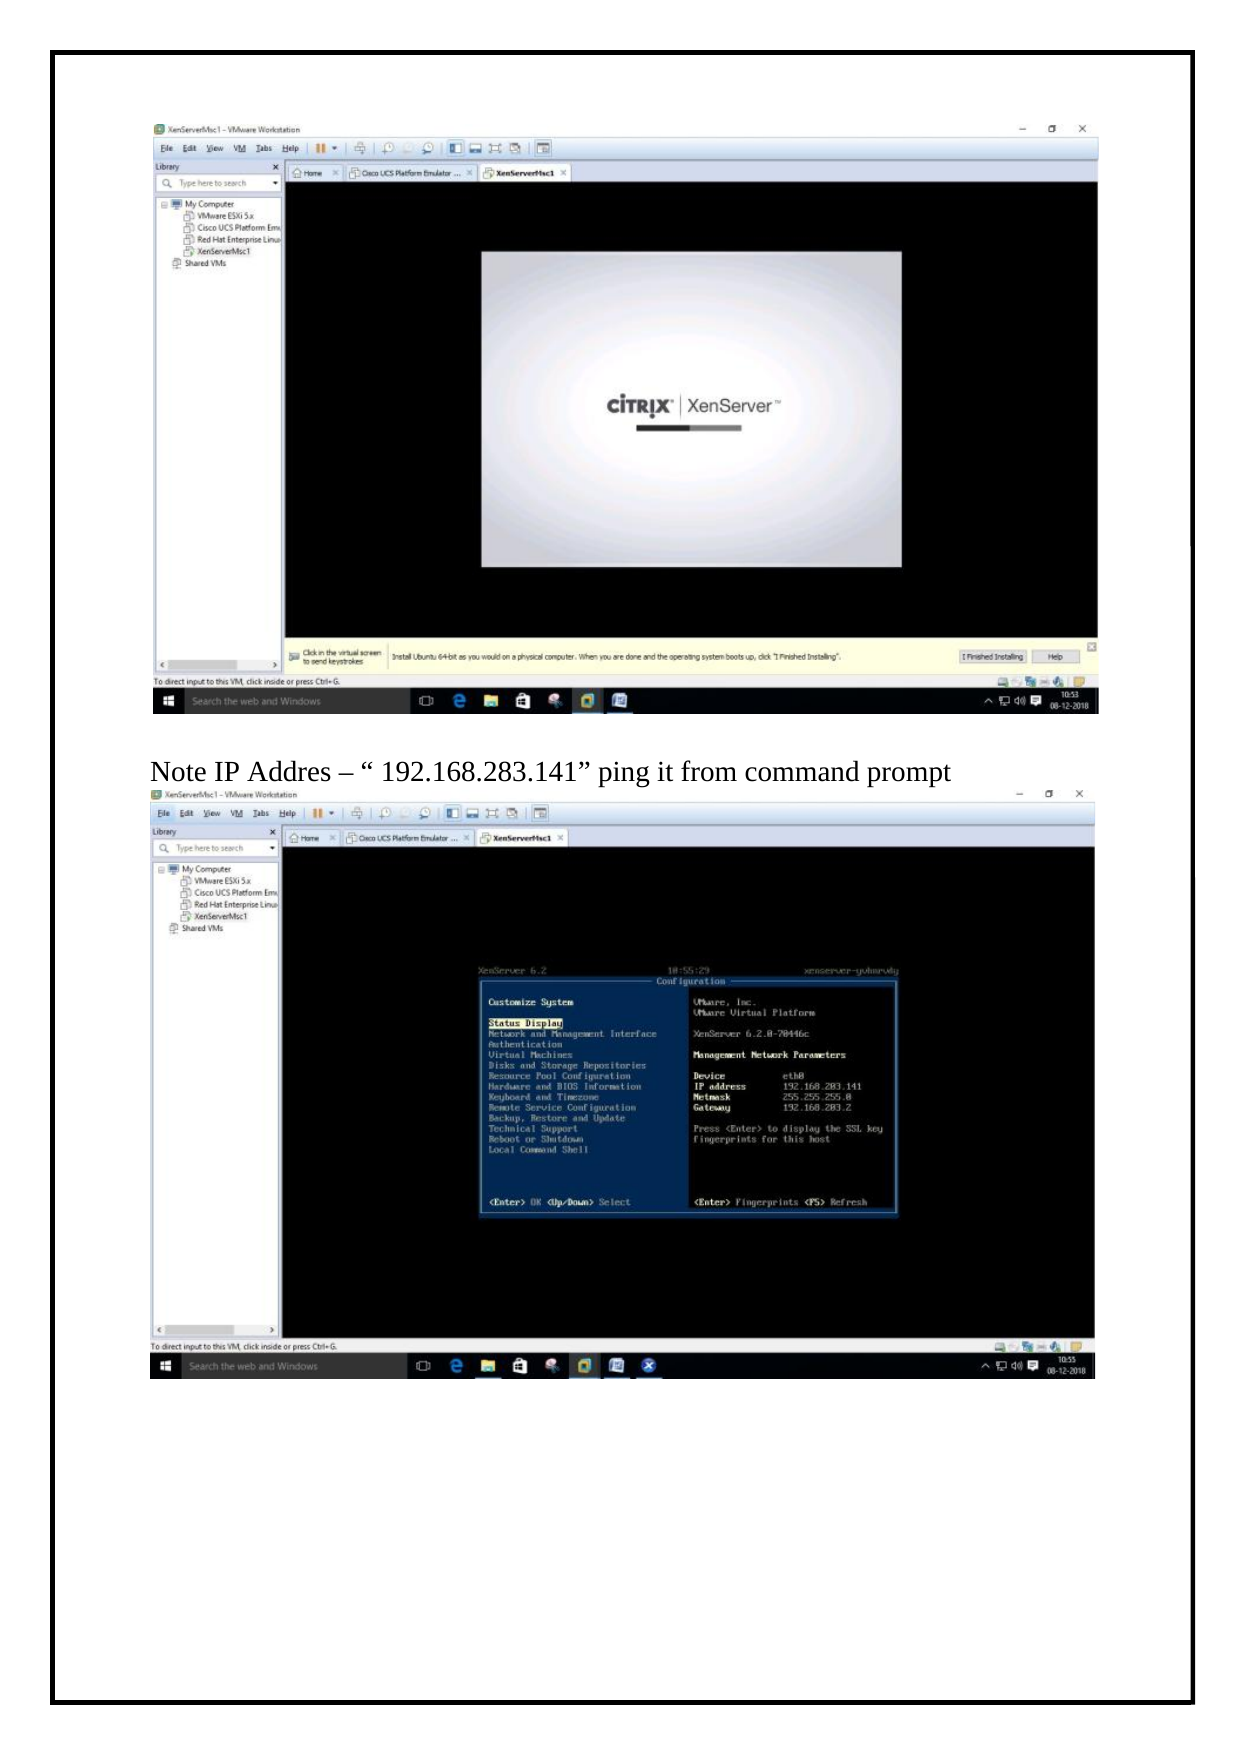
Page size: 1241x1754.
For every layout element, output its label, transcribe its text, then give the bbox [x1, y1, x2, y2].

picture [150, 790, 1096, 1379]
picture [153, 124, 1099, 714]
subtitle Note IP Addres – “ 192.168.283.141” ping it from command prompt [150, 754, 1198, 787]
